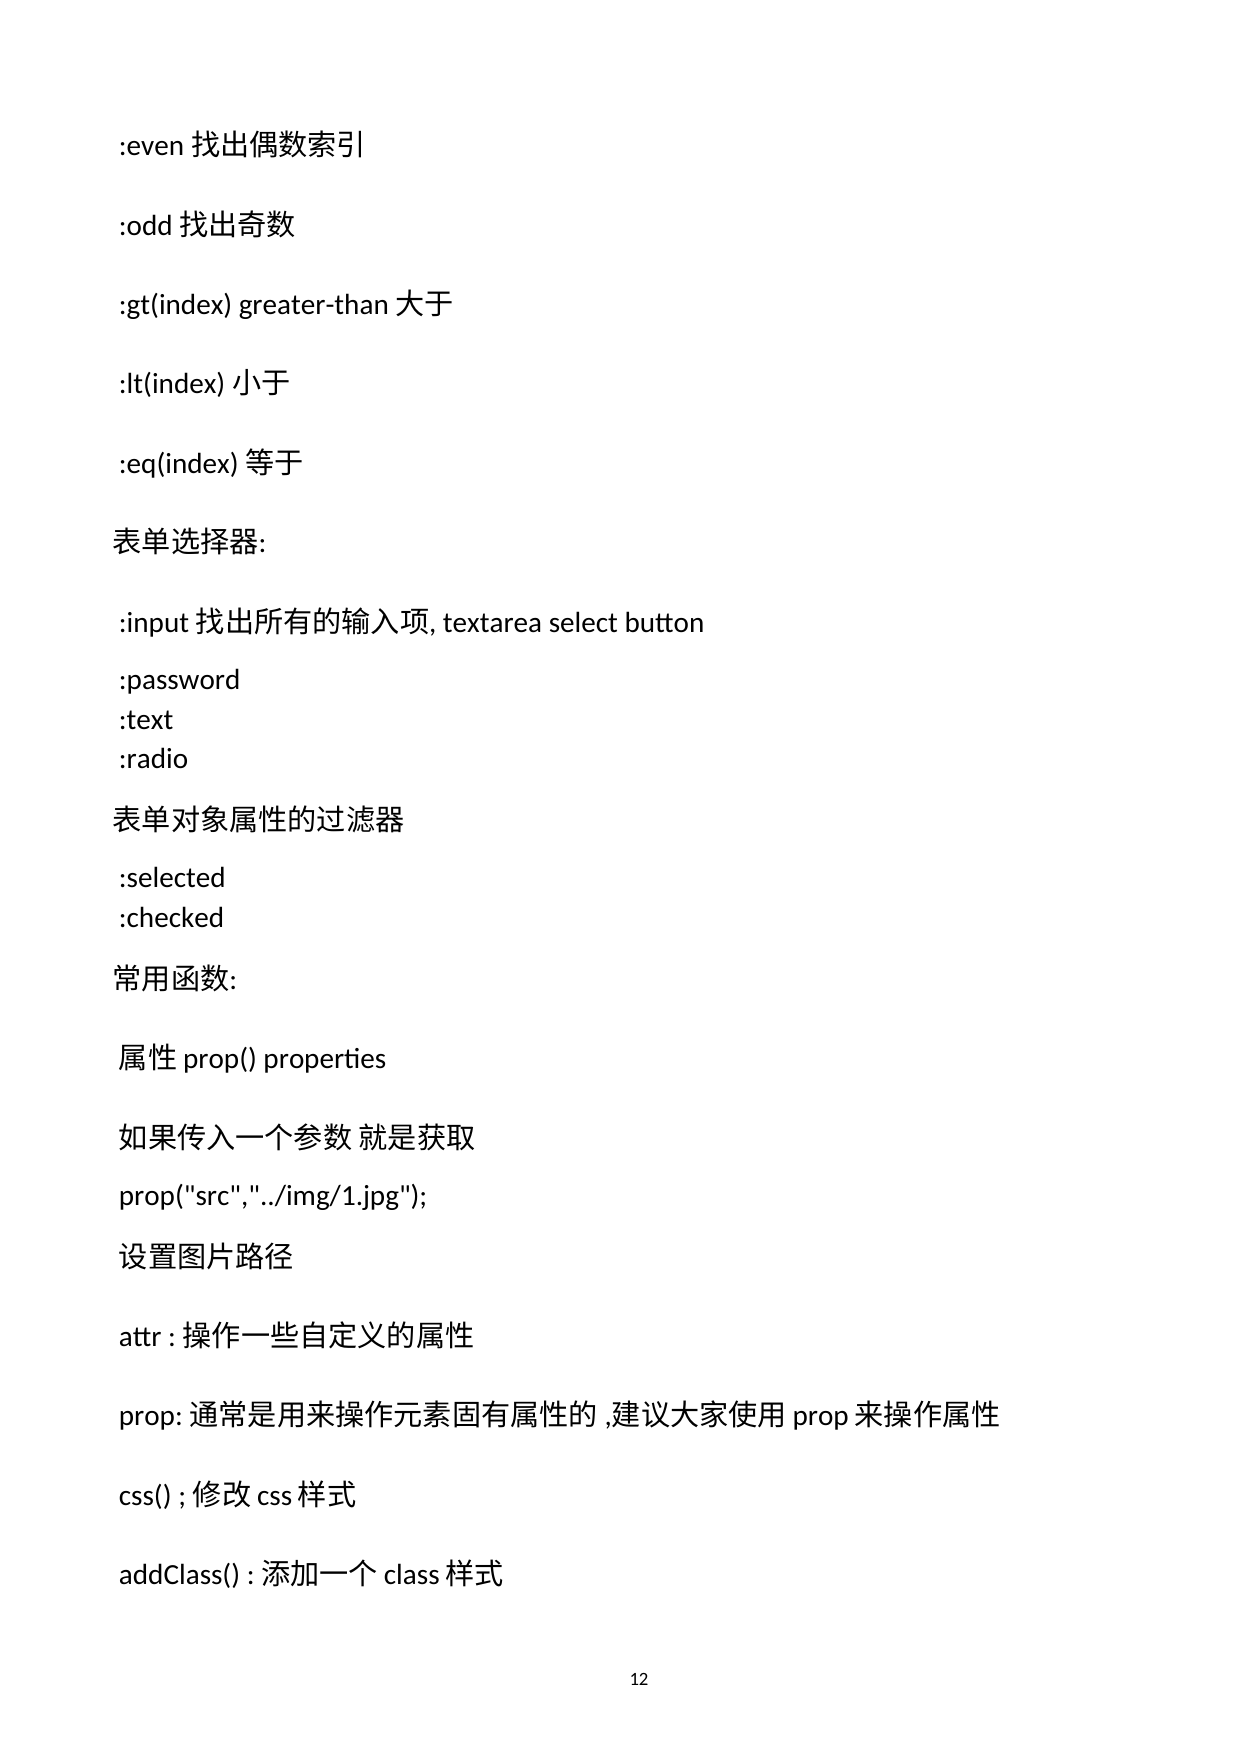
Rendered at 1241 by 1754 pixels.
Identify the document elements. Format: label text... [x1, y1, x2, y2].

text 表单选择器: [75, 500, 1165, 580]
text ​ :radio [75, 738, 1165, 778]
text ​ 属性prop() properties [75, 1016, 1165, 1096]
text ​ :password [75, 659, 1165, 699]
text ​ :input 找出所有的输入项, textarea select button [75, 580, 1165, 659]
text ​ addClass() : 添加一个class样式 [75, 1532, 1165, 1612]
text ​ prop: 通常是用来操作元素固有属性的 ,建议大家使用prop来操作属性 [75, 1373, 1165, 1453]
text 常用函数: [75, 937, 1165, 1016]
text ​ attr : 操作一些自定义的属性 [75, 1294, 1165, 1373]
text ​ prop("src","../img/1.jpg"); [75, 1175, 1165, 1215]
text ​ :lt(index) 小于 [75, 342, 1165, 421]
text ​ :eq(index) 等于 [75, 421, 1165, 500]
text ​ :text [75, 699, 1165, 738]
text ​ 设置图片路径 [75, 1215, 1165, 1294]
text ​ :even 找出偶数索引 [75, 103, 1165, 183]
text ​ 如果传入一个参数 就是获取 [75, 1096, 1165, 1175]
text ​ css() ; 修改css样式 [75, 1453, 1165, 1532]
text 表单对象属性的过滤器 [75, 778, 1165, 857]
text ​ :gt(index) greater-than大于 [75, 262, 1165, 342]
text ​ :selected [75, 857, 1165, 897]
text ​ :checked [75, 897, 1165, 937]
text ​ :odd 找出奇数 [75, 183, 1165, 262]
